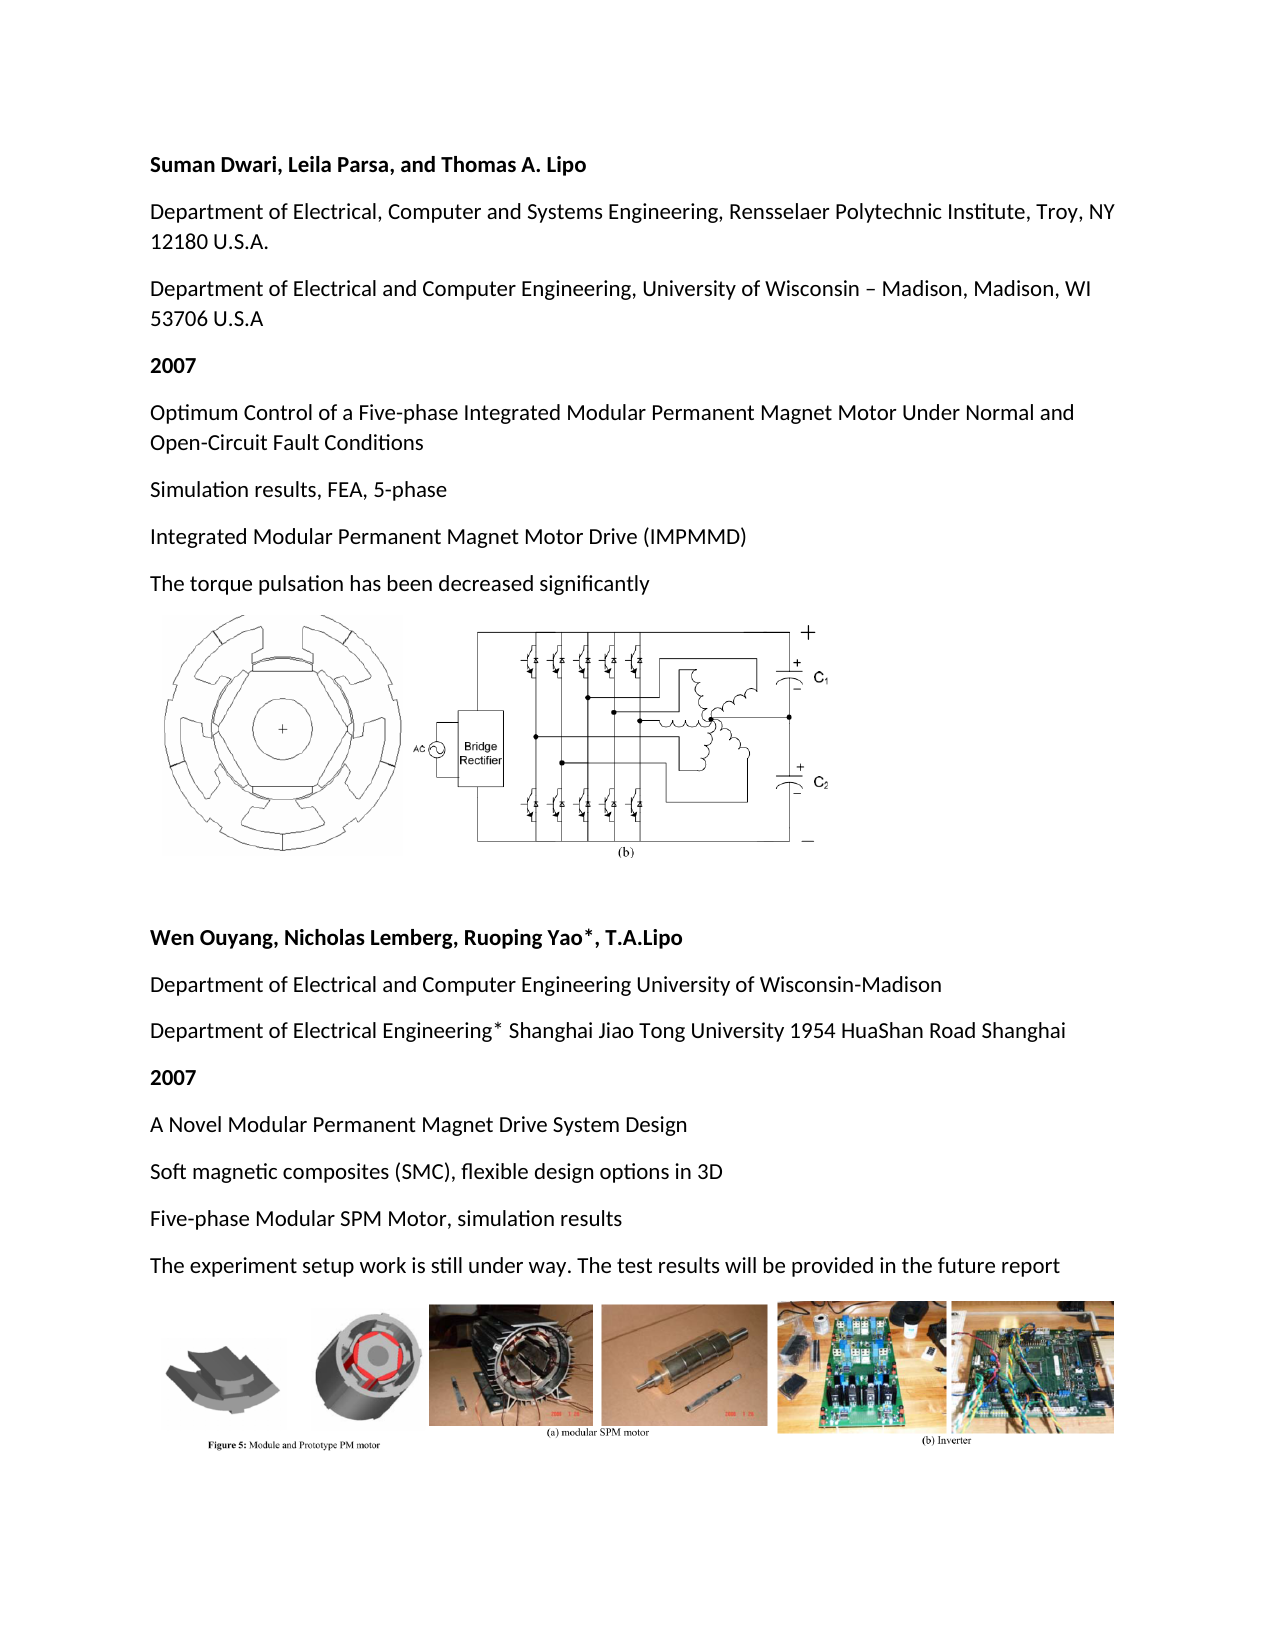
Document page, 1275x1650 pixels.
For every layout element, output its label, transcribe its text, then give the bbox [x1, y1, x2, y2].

text Department of Electrical and Computer Engineering University of Wisconsin-Madison [150, 970, 1125, 998]
text Optimum Control of a Five-phase Integrated Modular Permanent Magnet Motor Under Normal and Open-Circuit Fault Conditions [150, 398, 1125, 456]
picture [150, 1297, 1118, 1457]
text Five-phase Modular SPM Motor, simulation results [150, 1204, 1125, 1232]
text 2007 [150, 1063, 1125, 1092]
text Department of Electrical, Computer and Systems Engineering, Rensselaer Polytechnic Institute, Troy, NY 12180 U.S.A. [150, 197, 1125, 255]
text 2007 [150, 351, 1125, 379]
text A Novel Modular Permanent Magnet Drive System Design [150, 1110, 1125, 1138]
text Soft magnetic composites (SMC), flexible design options in 3D [150, 1157, 1125, 1185]
text Suman Dwari, Leila Parsa, and Thomas A. Lipo [150, 150, 1125, 178]
text The experiment setup work is still under way. The test results will be provided in the future report [150, 1251, 1125, 1279]
text The torque pulsation has been decreased significantly [150, 569, 1125, 597]
text Department of Electrical Engineering* Shanghai Jiao Tong University 1954 HuaShan Road Shanghai [150, 1017, 1125, 1045]
text Integrated Modular Permanent Magnet Motor Drive (IMPMMD) [150, 522, 1125, 550]
text Wen Ouyang, Nicholas Lemberg, Ruoping Yao*, T.A.Lipo [150, 923, 1125, 951]
picture [150, 615, 828, 858]
text Department of Electrical and Computer Engineering, University of Wisconsin – Madison, Madison, WI 53706 U.S.A [150, 274, 1125, 332]
text Simulation results, FEA, 5-phase [150, 475, 1125, 503]
